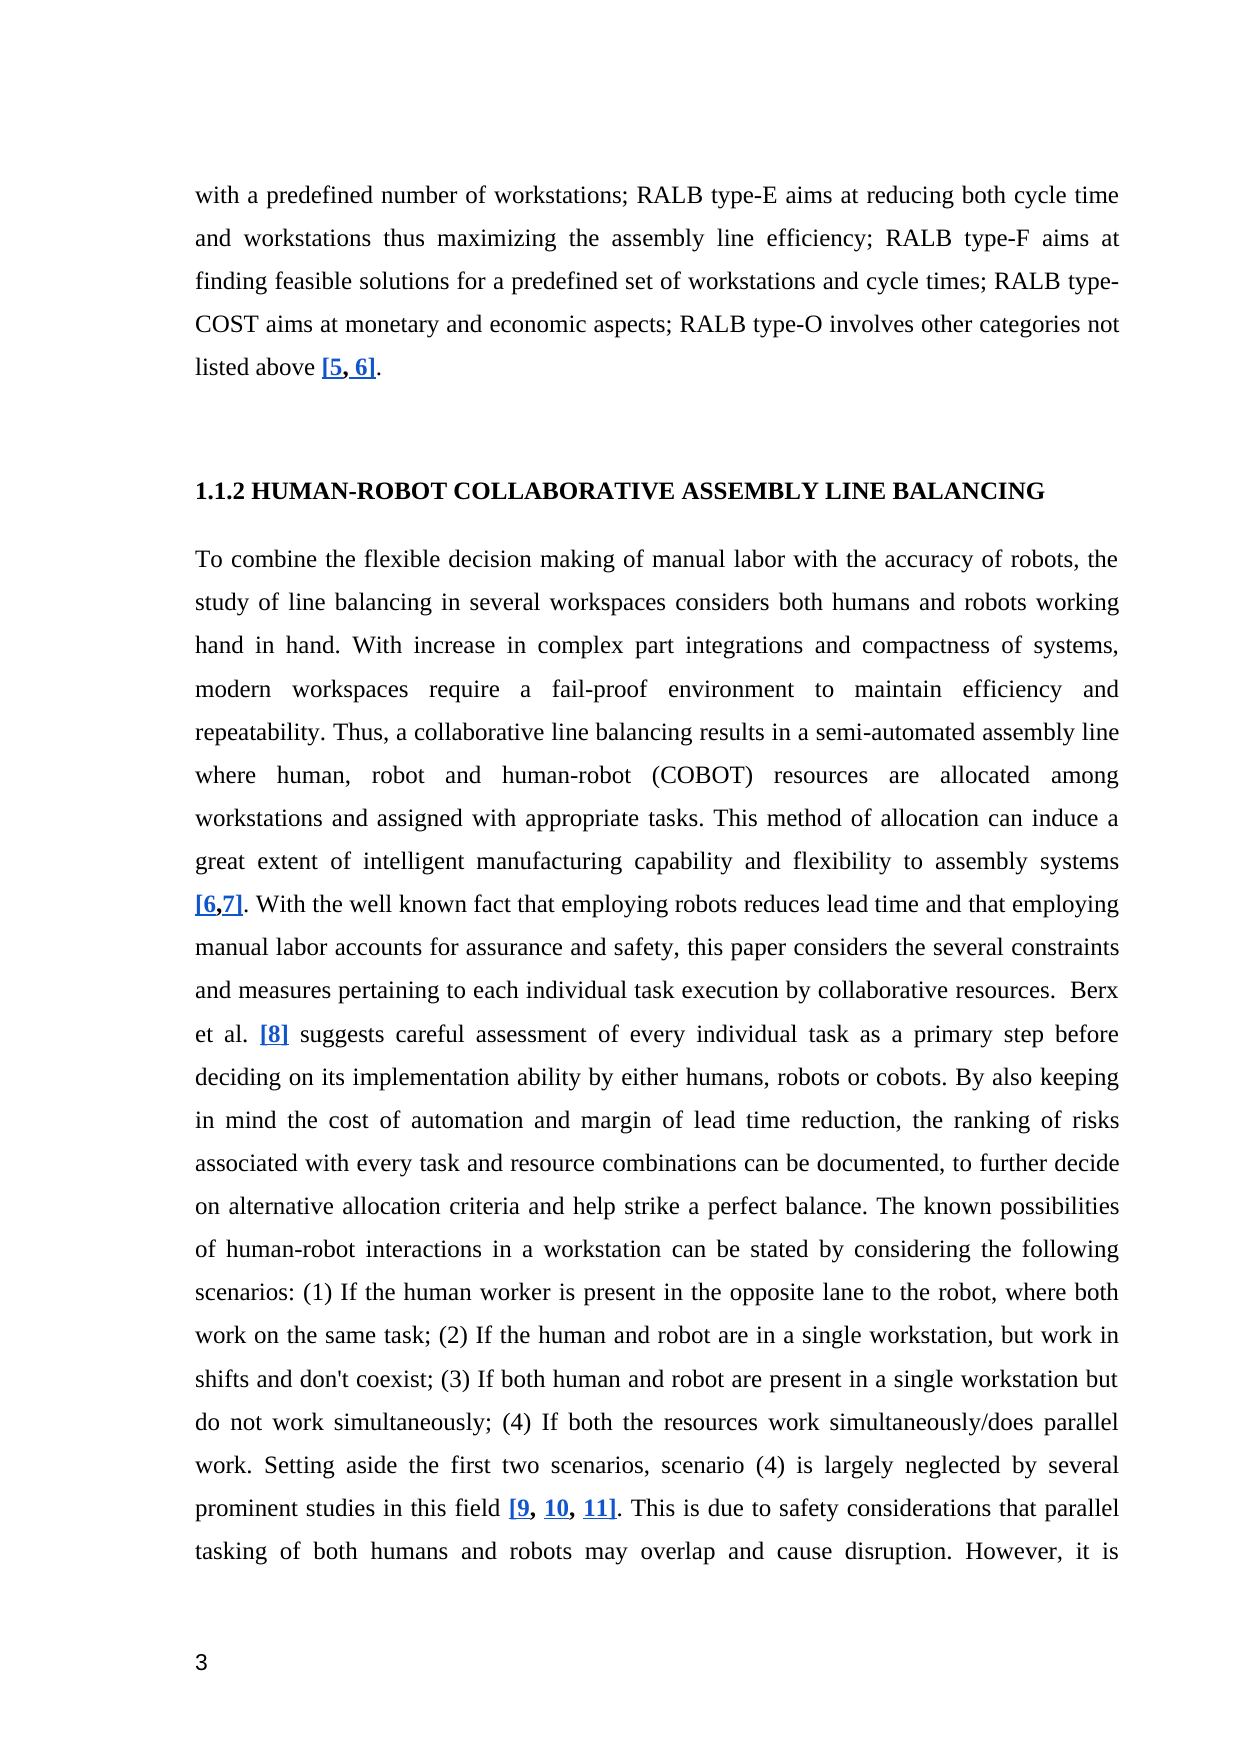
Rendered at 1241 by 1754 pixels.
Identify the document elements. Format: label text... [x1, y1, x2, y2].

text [195, 180, 1120, 381]
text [195, 544, 1120, 1565]
text 1.1.2 HUMAN-ROBOT COLLABORATIVE ASSEMBLY LINE BALANCING [195, 476, 1120, 505]
